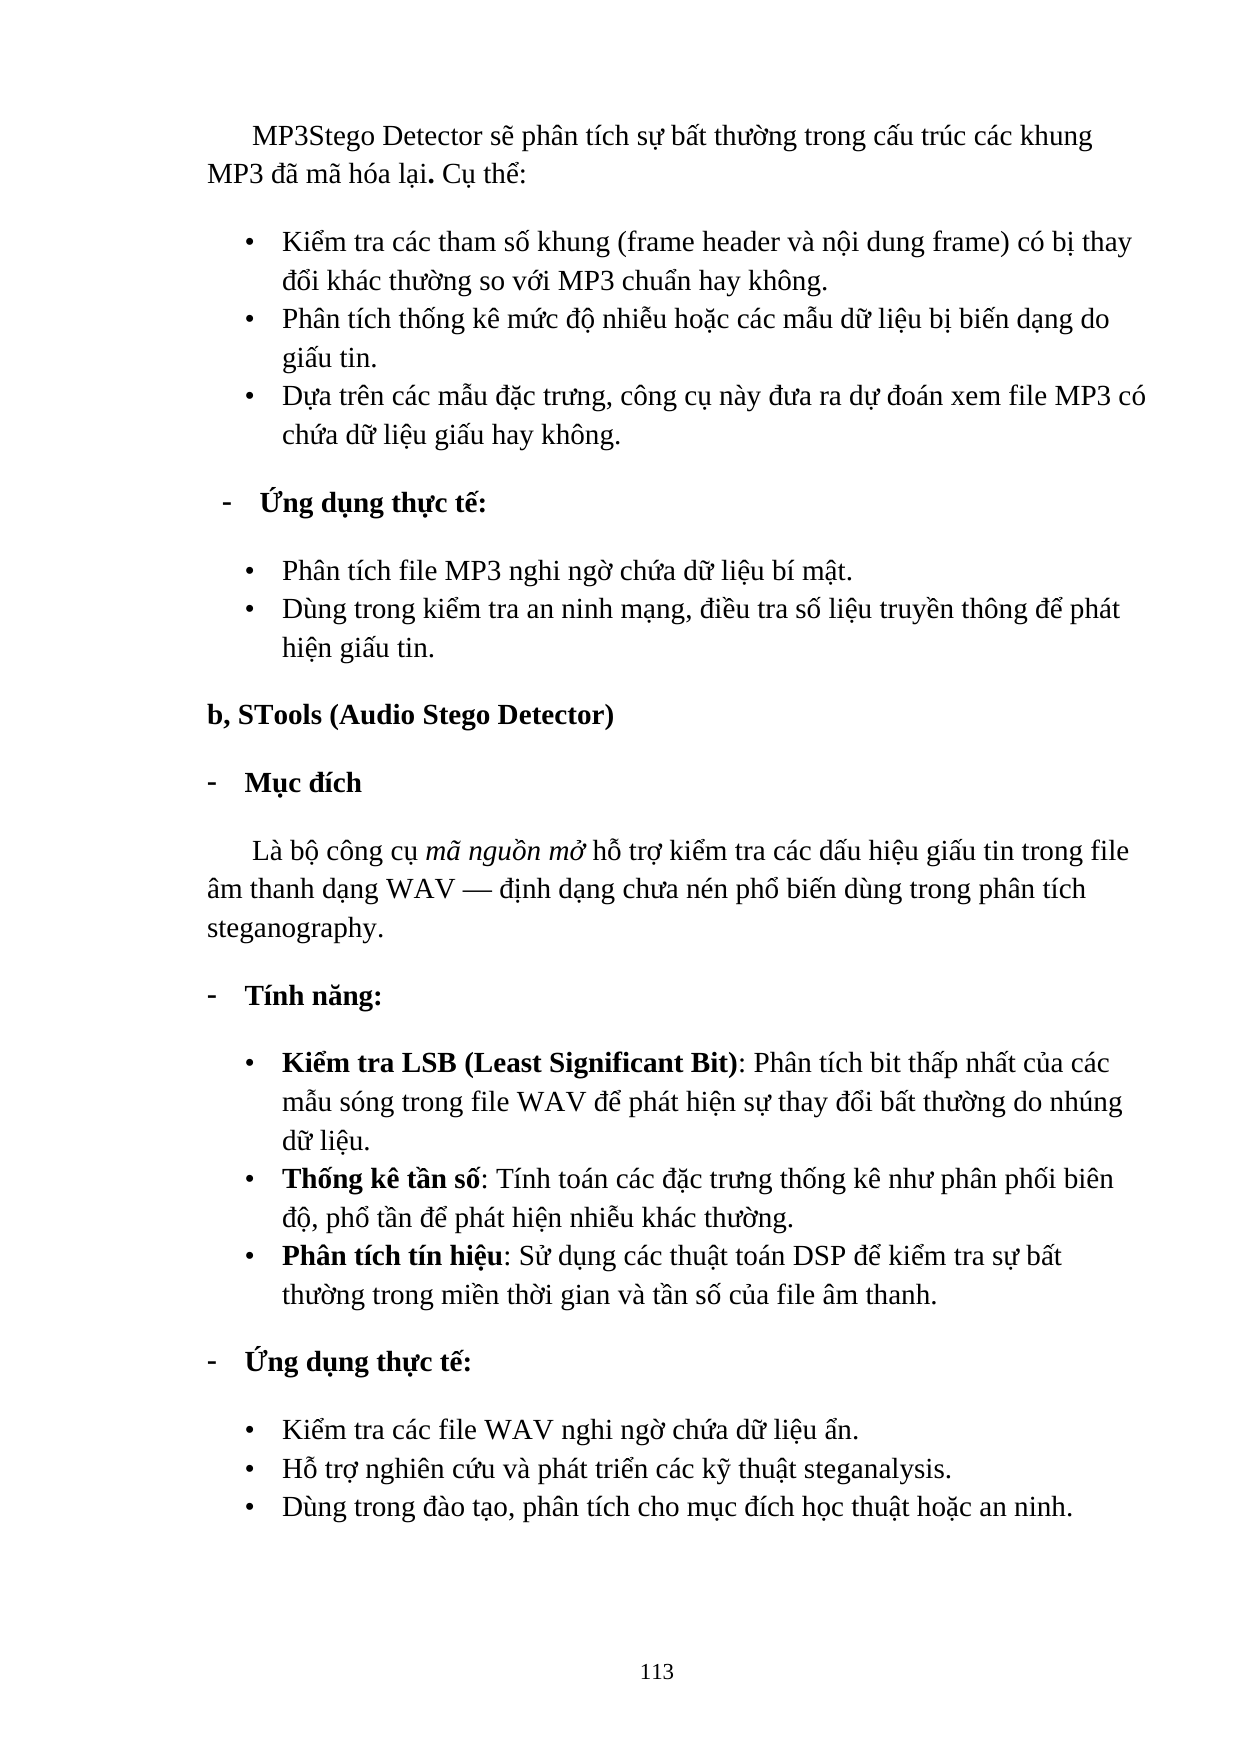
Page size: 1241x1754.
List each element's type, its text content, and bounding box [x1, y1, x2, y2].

list Dùng trong kiểm tra an ninh mạng, điều tra số liệu truyền thông để phát hiện giấu tin. [244, 591, 1152, 663]
list Ứng dụng thực tế: [207, 1344, 1152, 1378]
list Mục đích [207, 765, 1152, 799]
text MP3Stego Detector sẽ phân tích sự bất thường trong cấu trúc các khung MP3 đã mã hóa lại. Cụ thể: [207, 118, 1152, 190]
list Kiểm tra các tham số khung (frame header và nội dung frame) có bị thay đổi khác thường so với MP3 chuẩn hay không. [244, 224, 1152, 296]
list Dựa trên các mẫu đặc trưng, công cụ này đưa ra dự đoán xem file MP3 có chứa dữ liệu giấu hay không. [244, 378, 1152, 451]
list Kiểm tra LSB (Least Significant Bit): Phân tích bit thấp nhất của các mẫu sóng trong file WAV để phát hiện sự thay đổi bất thường do nhúng dữ liệu. [244, 1046, 1152, 1156]
list Dùng trong đào tạo, phân tích cho mục đích học thuật hoặc an ninh. [244, 1489, 1152, 1523]
list Phân tích tín hiệu: Sử dụng các thuật toán DSP để kiểm tra sự bất thường trong miền thời gian và tần số của file âm thanh. [244, 1238, 1152, 1310]
list Thống kê tần số: Tính toán các đặc trưng thống kê như phân phối biên độ, phổ tần để phát hiện nhiễu khác thường. [244, 1161, 1152, 1233]
text Là bộ công cụ mã nguồn mở hỗ trợ kiểm tra các dấu hiệu giấu tin trong file âm thanh dạng WAV — định dạng chưa nén phổ biến dùng trong phân tích steganography. [207, 833, 1152, 943]
list Tính năng: [207, 978, 1152, 1011]
list Phân tích file MP3 nghi ngờ chứa dữ liệu bí mật. [244, 553, 1152, 586]
list Kiểm tra các file WAV nghi ngờ chứa dữ liệu ẩn. [244, 1412, 1152, 1446]
list Phân tích thống kê mức độ nhiễu hoặc các mẫu dữ liệu bị biến dạng do giấu tin. [244, 301, 1152, 373]
list Ứng dụng thực tế: [222, 485, 1152, 518]
list Hỗ trợ nghiên cứu và phát triển các kỹ thuật steganalysis. [244, 1451, 1152, 1484]
subtitle b, STools (Audio Stego Detector) [207, 697, 1152, 731]
